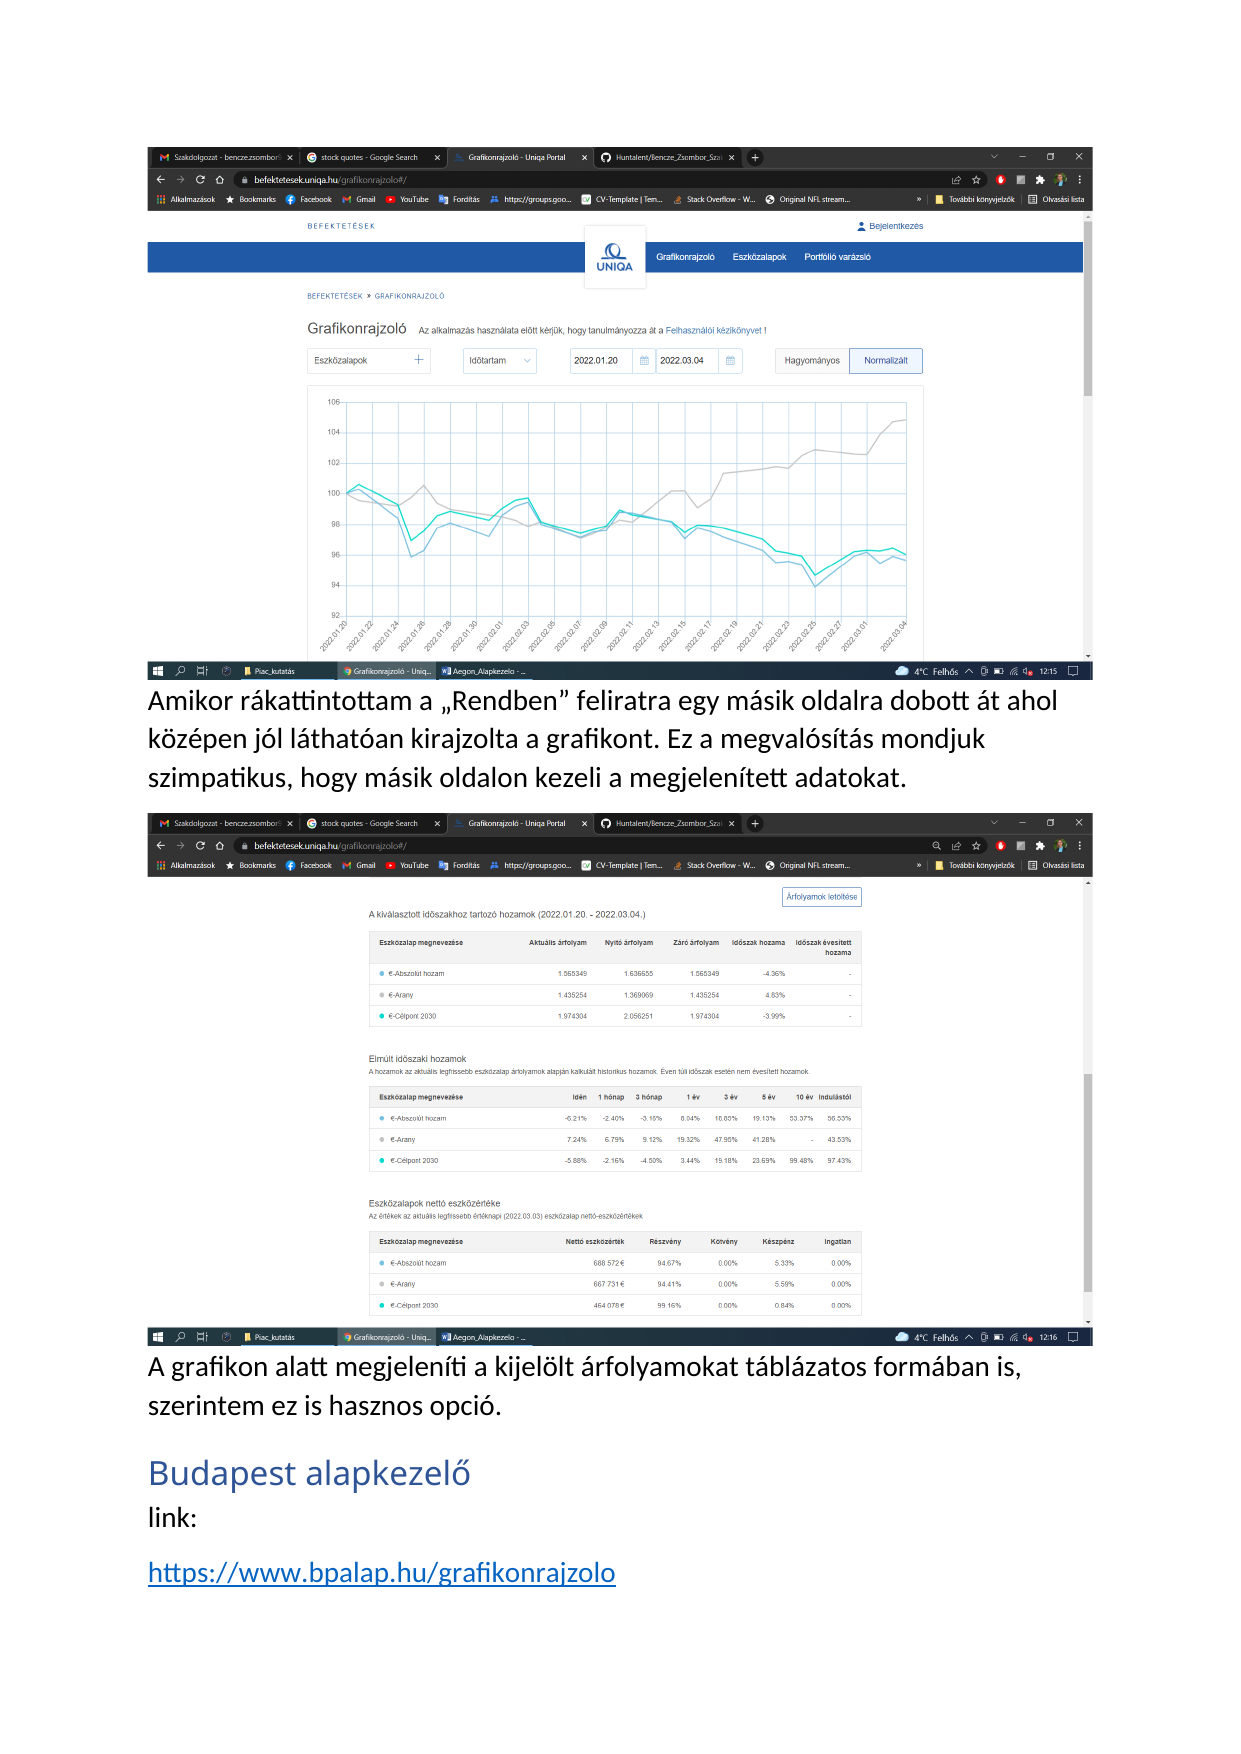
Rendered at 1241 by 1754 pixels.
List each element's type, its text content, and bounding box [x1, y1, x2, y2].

text A grafikon alatt megjeleníti a kijelölt árfolyamokat táblázatos formában is, szerintem ez is hasznos opció. [148, 1346, 1093, 1422]
text https://www.bpalap.hu/grafikonrajzolo [148, 1554, 1093, 1590]
picture [147, 813, 1093, 1346]
picture [147, 147, 1093, 680]
text link: [148, 1499, 1093, 1535]
subtitle Budapest alapkezelő [148, 1450, 1093, 1496]
text Amikor rákattintottam a „Rendben” feliratra egy másik oldalra dobott át ahol középen jól láthatóan kirajzolta a grafikont. Ez a megvalósítás mondjuk szimpatikus, hogy másik oldalon kezeli a megjelenített adatokat. [148, 680, 1093, 794]
